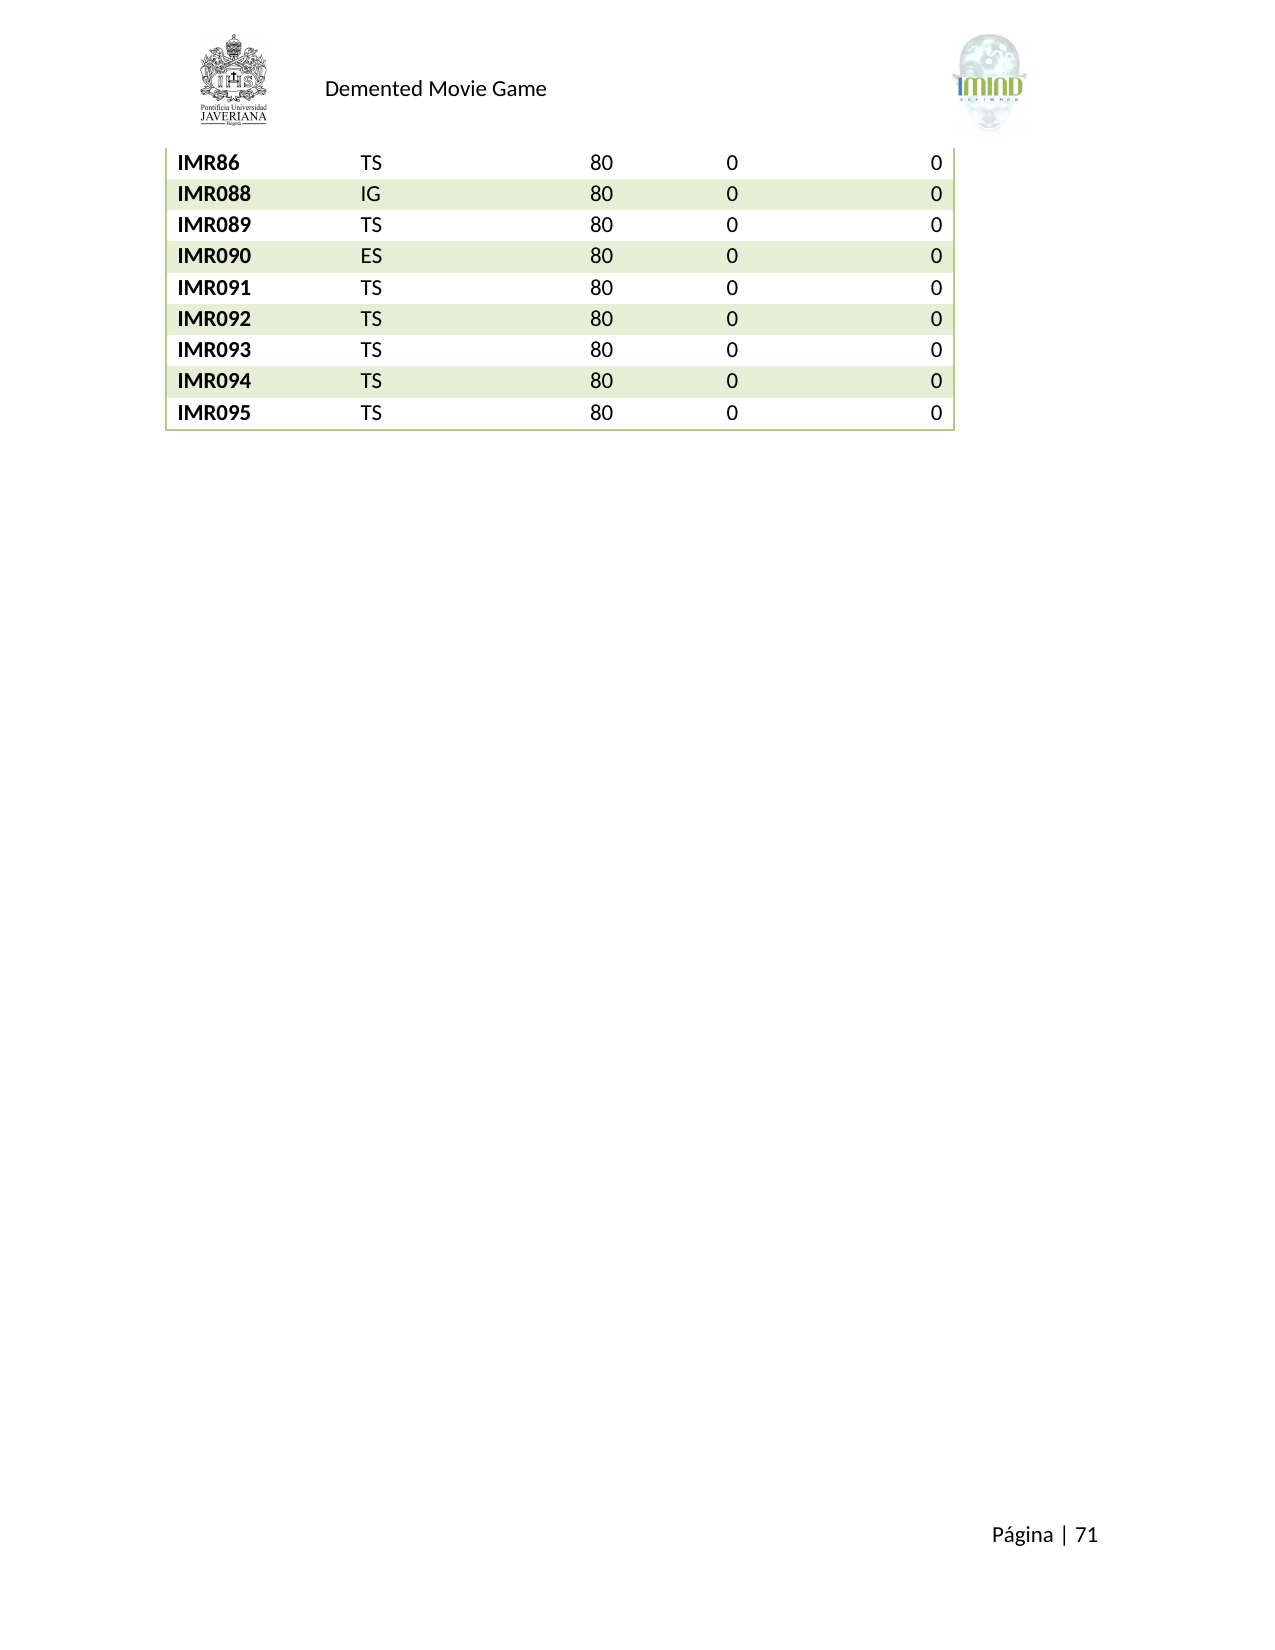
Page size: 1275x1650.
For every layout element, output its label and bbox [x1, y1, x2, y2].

picture [951, 34, 1033, 138]
picture [200, 34, 267, 126]
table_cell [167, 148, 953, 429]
